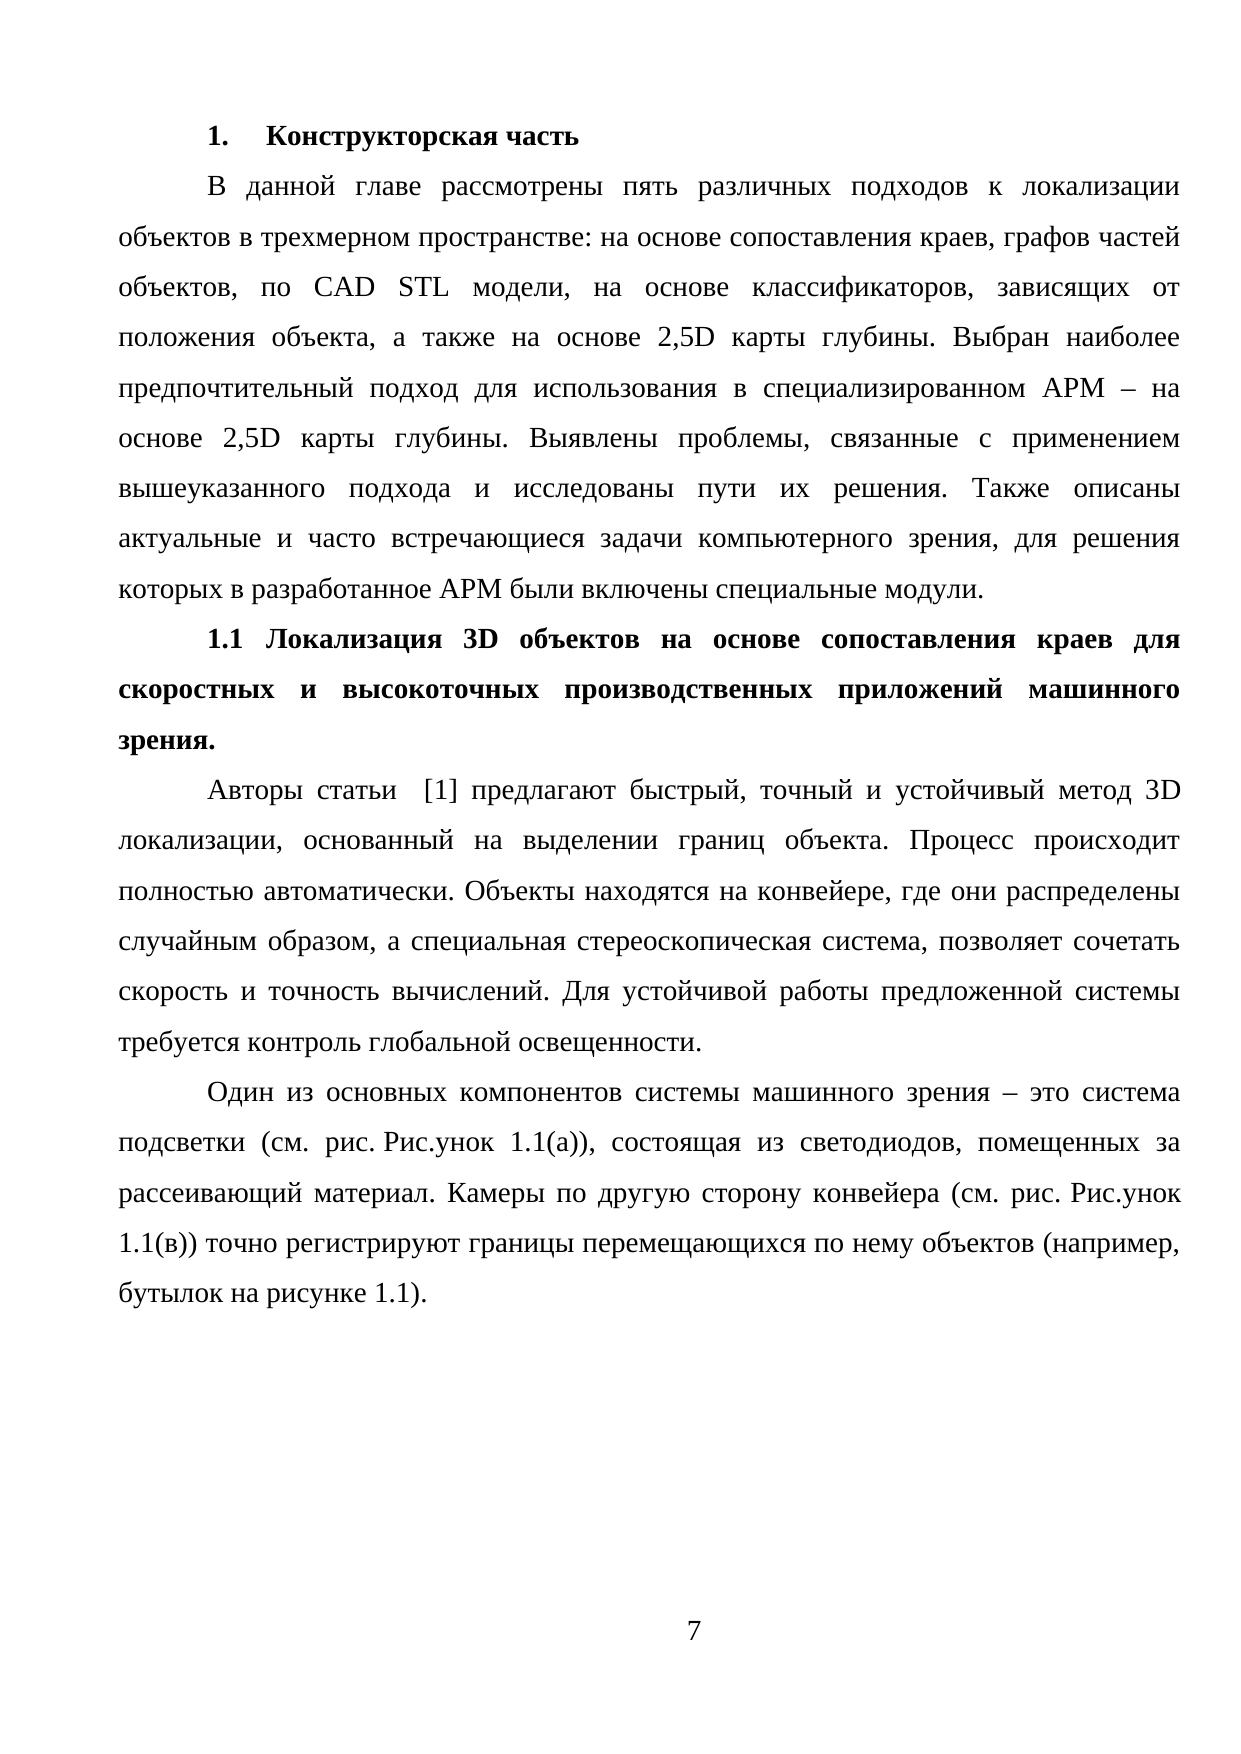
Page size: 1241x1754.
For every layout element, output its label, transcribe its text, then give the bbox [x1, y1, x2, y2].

subtitle Локализация 3D объектов на основе сопоставления краев для скоростных и высокоточных производственных приложений машинного зрения. [118, 621, 1181, 755]
text В данной главе рассмотрены пять различных подходов к локализации объектов в трехмерном пространстве: на основе сопоставления краев, графов частей объектов, по CAD STL модели, на основе классификаторов, зависящих от положения объекта, а также на основе 2,5D карты глубины. Выбран наиболее предпочтительный подход для использования в специализированном АРМ – на основе 2,5D карты глубины. Выявлены проблемы, связанные с применением вышеуказанного подхода и исследованы пути их решения. Также описаны актуальные и часто встречающиеся задачи компьютерного зрения, для решения которых в разработанное АРМ были включены специальные модули. [118, 168, 1181, 604]
subtitle Конструкторская часть [118, 118, 1181, 152]
text Один из основных компонентов системы машинного зрения – это система подсветки (см. рис. Рис.унок 1.1(а)), состоящая из светодиодов, помещенных за рассеивающий материал. Камеры по другую сторону конвейера (см. рис. Рис.унок 1.1(в)) точно регистрируют границы перемещающихся по нему объектов (например, бутылок на рисунке 1.1). [118, 1074, 1181, 1309]
text Авторы статьи [1] предлагают быстрый, точный и устойчивый метод 3D локализации, основанный на выделении границ объекта. Процесс происходит полностью автоматически. Объекты находятся на конвейере, где они распределены случайным образом, а специальная стереоскопическая система, позволяет сочетать скорость и точность вычислений. Для устойчивой работы предложенной системы требуется контроль глобальной освещенности. [118, 772, 1181, 1057]
